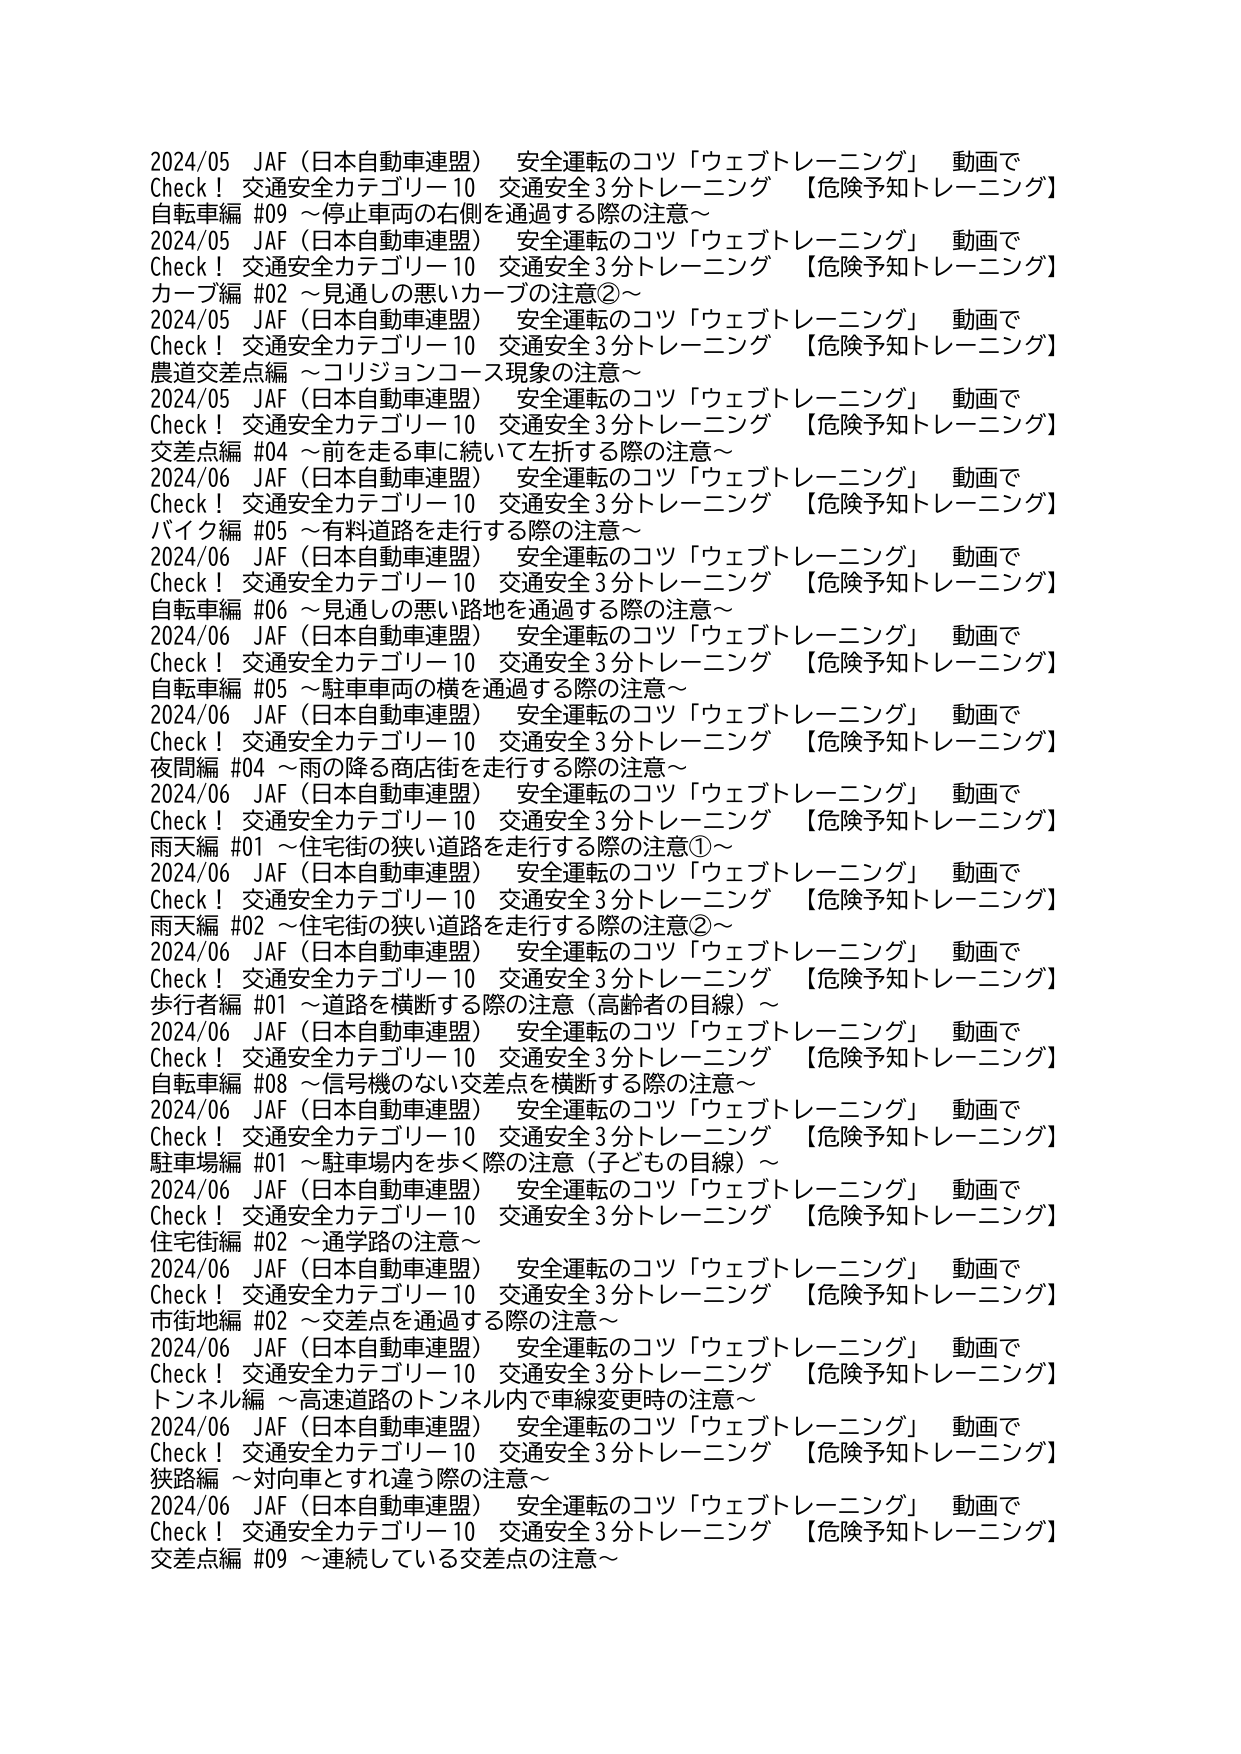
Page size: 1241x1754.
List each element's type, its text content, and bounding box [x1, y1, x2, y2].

text 2024/06 JAF（日本自動車連盟） 安全運転のコツ「ウェブトレーニング」 動画でCheck！ 交通安全カテゴリー10 交通安全3分トレーニング 【危険予知トレーニング】自転車編 #06 ～見通しの悪い路地を通過する際の注意～ [150, 545, 1090, 621]
text 2024/06 JAF（日本自動車連盟） 安全運転のコツ「ウェブトレーニング」 動画でCheck！ 交通安全カテゴリー10 交通安全3分トレーニング 【危険予知トレーニング】トンネル編 ～高速道路のトンネル内で車線変更時の注意～ [150, 1336, 1090, 1412]
text 2024/06 JAF（日本自動車連盟） 安全運転のコツ「ウェブトレーニング」 動画でCheck！ 交通安全カテゴリー10 交通安全3分トレーニング 【危険予知トレーニング】雨天編 #02 ～住宅街の狭い道路を走行する際の注意②～ [150, 862, 1090, 937]
text 2024/06 JAF（日本自動車連盟） 安全運転のコツ「ウェブトレーニング」 動画でCheck！ 交通安全カテゴリー10 交通安全3分トレーニング 【危険予知トレーニング】自転車編 #08 ～信号機のない交差点を横断する際の注意～ [150, 1020, 1090, 1095]
text 2024/05 JAF（日本自動車連盟） 安全運転のコツ「ウェブトレーニング」 動画でCheck！ 交通安全カテゴリー10 交通安全3分トレーニング 【危険予知トレーニング】農道交差点編 ～コリジョンコース現象の注意～ [150, 308, 1090, 384]
text 2024/06 JAF（日本自動車連盟） 安全運転のコツ「ウェブトレーニング」 動画でCheck！ 交通安全カテゴリー10 交通安全3分トレーニング 【危険予知トレーニング】狭路編 ～対向車とすれ違う際の注意～ [150, 1415, 1090, 1491]
text 2024/06 JAF（日本自動車連盟） 安全運転のコツ「ウェブトレーニング」 動画でCheck！ 交通安全カテゴリー10 交通安全3分トレーニング 【危険予知トレーニング】雨天編 #01 ～住宅街の狭い道路を走行する際の注意①～ [150, 782, 1090, 858]
text 2024/06 JAF（日本自動車連盟） 安全運転のコツ「ウェブトレーニング」 動画でCheck！ 交通安全カテゴリー10 交通安全3分トレーニング 【危険予知トレーニング】市街地編 #02 ～交差点を通過する際の注意～ [150, 1257, 1090, 1332]
text 2024/06 JAF（日本自動車連盟） 安全運転のコツ「ウェブトレーニング」 動画でCheck！ 交通安全カテゴリー10 交通安全3分トレーニング 【危険予知トレーニング】住宅街編 #02 ～通学路の注意～ [150, 1178, 1090, 1253]
text 2024/06 JAF（日本自動車連盟） 安全運転のコツ「ウェブトレーニング」 動画でCheck！ 交通安全カテゴリー10 交通安全3分トレーニング 【危険予知トレーニング】駐車場編 #01 ～駐車場内を歩く際の注意（子どもの目線）～ [150, 1099, 1090, 1174]
text 2024/05 JAF（日本自動車連盟） 安全運転のコツ「ウェブトレーニング」 動画でCheck！ 交通安全カテゴリー10 交通安全3分トレーニング 【危険予知トレーニング】自転車編 #09 ～停止車両の右側を通過する際の注意～ [150, 150, 1090, 226]
text 2024/05 JAF（日本自動車連盟） 安全運転のコツ「ウェブトレーニング」 動画でCheck！ 交通安全カテゴリー10 交通安全3分トレーニング 【危険予知トレーニング】カーブ編 #02 ～見通しの悪いカーブの注意②～ [150, 229, 1090, 305]
text 2024/06 JAF（日本自動車連盟） 安全運転のコツ「ウェブトレーニング」 動画でCheck！ 交通安全カテゴリー10 交通安全3分トレーニング 【危険予知トレーニング】交差点編 #09 ～連続している交差点の注意～ [150, 1494, 1090, 1570]
text 2024/06 JAF（日本自動車連盟） 安全運転のコツ「ウェブトレーニング」 動画でCheck！ 交通安全カテゴリー10 交通安全3分トレーニング 【危険予知トレーニング】歩行者編 #01 ～道路を横断する際の注意（高齢者の目線）～ [150, 941, 1090, 1016]
text 2024/06 JAF（日本自動車連盟） 安全運転のコツ「ウェブトレーニング」 動画でCheck！ 交通安全カテゴリー10 交通安全3分トレーニング 【危険予知トレーニング】自転車編 #05 ～駐車車両の横を通過する際の注意～ [150, 624, 1090, 700]
text 2024/06 JAF（日本自動車連盟） 安全運転のコツ「ウェブトレーニング」 動画でCheck！ 交通安全カテゴリー10 交通安全3分トレーニング 【危険予知トレーニング】バイク編 #05 ～有料道路を走行する際の注意～ [150, 466, 1090, 542]
text 2024/06 JAF（日本自動車連盟） 安全運転のコツ「ウェブトレーニング」 動画でCheck！ 交通安全カテゴリー10 交通安全3分トレーニング 【危険予知トレーニング】夜間編 #04 ～雨の降る商店街を走行する際の注意～ [150, 703, 1090, 779]
text 2024/05 JAF（日本自動車連盟） 安全運転のコツ「ウェブトレーニング」 動画でCheck！ 交通安全カテゴリー10 交通安全3分トレーニング 【危険予知トレーニング】交差点編 #04 ～前を走る車に続いて左折する際の注意～ [150, 387, 1090, 463]
